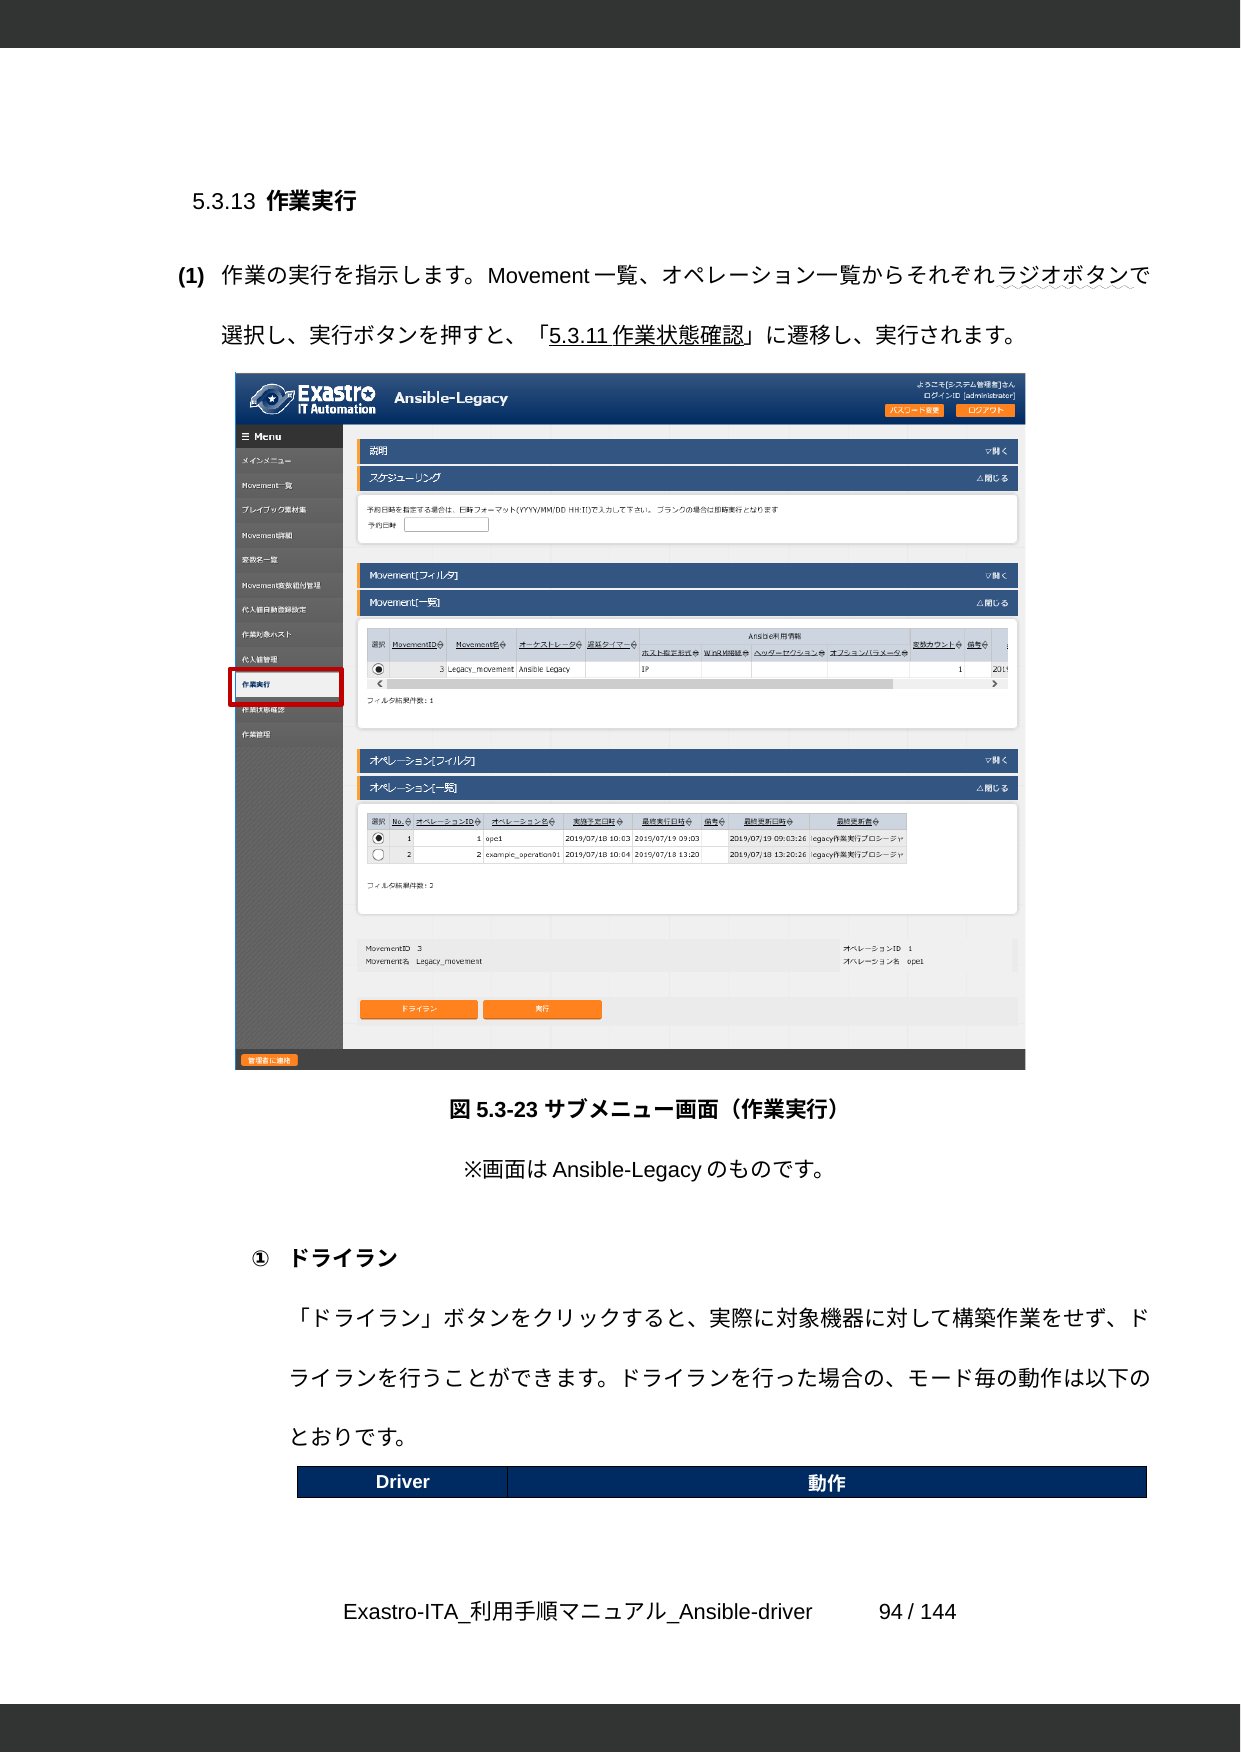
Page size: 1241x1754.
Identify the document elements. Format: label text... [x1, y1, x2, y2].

subtitle 作業実行 [192, 170, 1152, 229]
picture [0, 0, 1241, 48]
picture [0, 1704, 1241, 1752]
list 作業の実行を指示します。Movement一覧、オペレーション一覧からそれぞれラジオボタンで選択し、実行ボタンを押すと、「5.3.11作業状態確認」に遷移し、実行されます。 [178, 244, 1152, 363]
list ドライラン 「ドライラン」ボタンをクリックすると、実際に対象機器に対して構築作業をせず、ドライランを行うことができます。ドライランを行った場合の、モード毎の動作は以下のとおりです。 [251, 1227, 1152, 1466]
table_header Driver [298, 1467, 507, 1497]
picture [235, 671, 339, 702]
picture [235, 372, 1026, 1070]
text ※画面はAnsible-Legacyのものです。 [148, 1138, 1152, 1198]
table_header 動作 [508, 1467, 1146, 1497]
text 図 5.3-23 サブメニュー画面（作業実行） [148, 1078, 1152, 1138]
